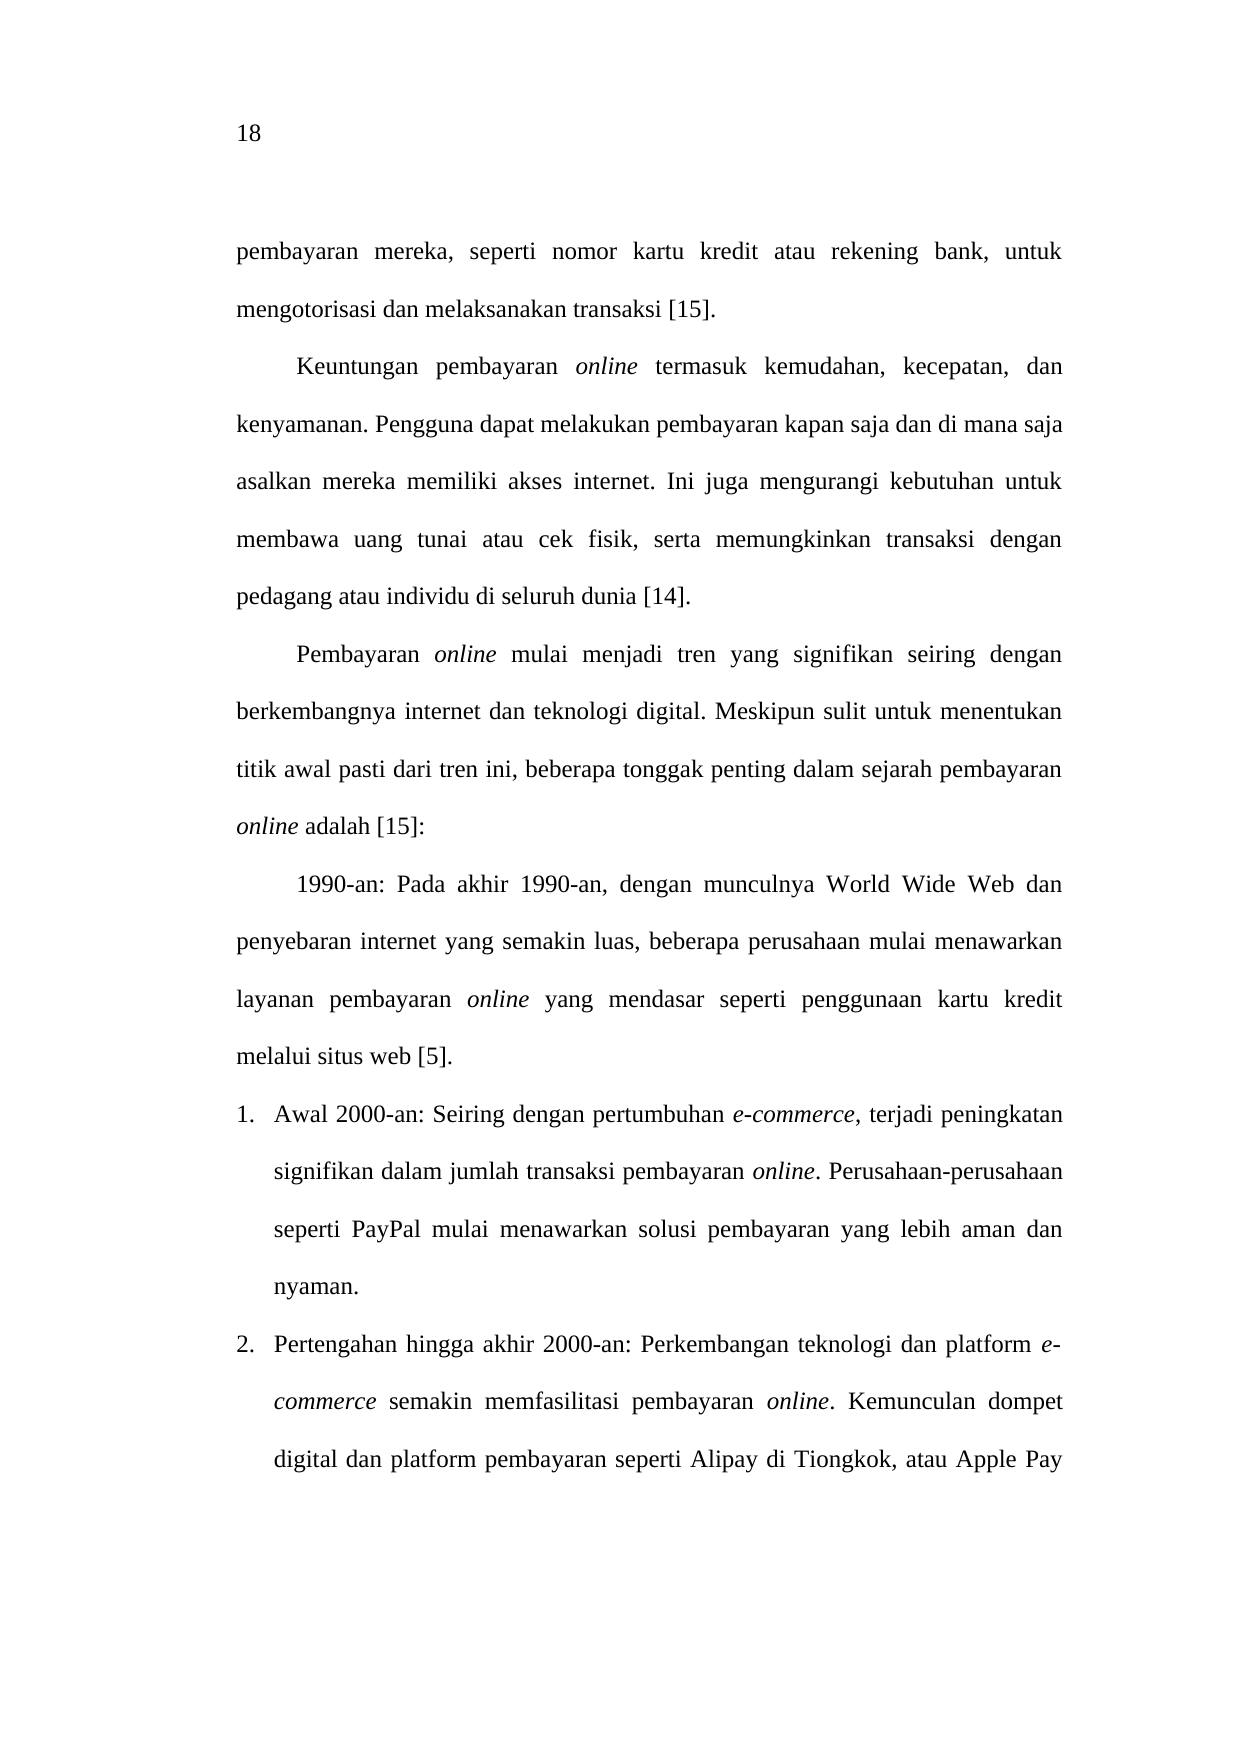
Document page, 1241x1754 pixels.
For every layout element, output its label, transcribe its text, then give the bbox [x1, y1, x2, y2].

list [236, 1329, 1063, 1472]
list Awal 2000-an: Seiring dengan pertumbuhan e-commerce, terjadi peningkatan signifikan dalam jumlah transaksi pembayaran online. Perusahaan-perusahaan seperti PayPal mulai menawarkan solusi pembayaran yang lebih aman dan nyaman. [236, 1099, 1063, 1300]
text Keuntungan pembayaran online termasuk kemudahan, kecepatan, dan kenyamanan. Pengguna dapat melakukan pembayaran kapan saja dan di mana saja asalkan mereka memiliki akses internet. Ini juga mengurangi kebutuhan untuk membawa uang tunai atau cek fisik, serta memungkinkan transaksi dengan pedagang atau individu di seluruh dunia . [236, 351, 1063, 610]
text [236, 236, 1063, 322]
text 1990-an: Pada akhir 1990-an, dengan munculnya World Wide Web dan penyebaran internet yang semakin luas, beberapa perusahaan mulai menawarkan layanan pembayaran online yang mendasar seperti penggunaan kartu kredit melalui situs web . [236, 869, 1063, 1070]
text Pembayaran online mulai menjadi tren yang signifikan seiring dengan berkembangnya internet dan teknologi digital. Meskipun sulit untuk menentukan titik awal pasti dari tren ini, beberapa tonggak penting dalam sejarah pembayaran online adalah : [236, 639, 1063, 840]
